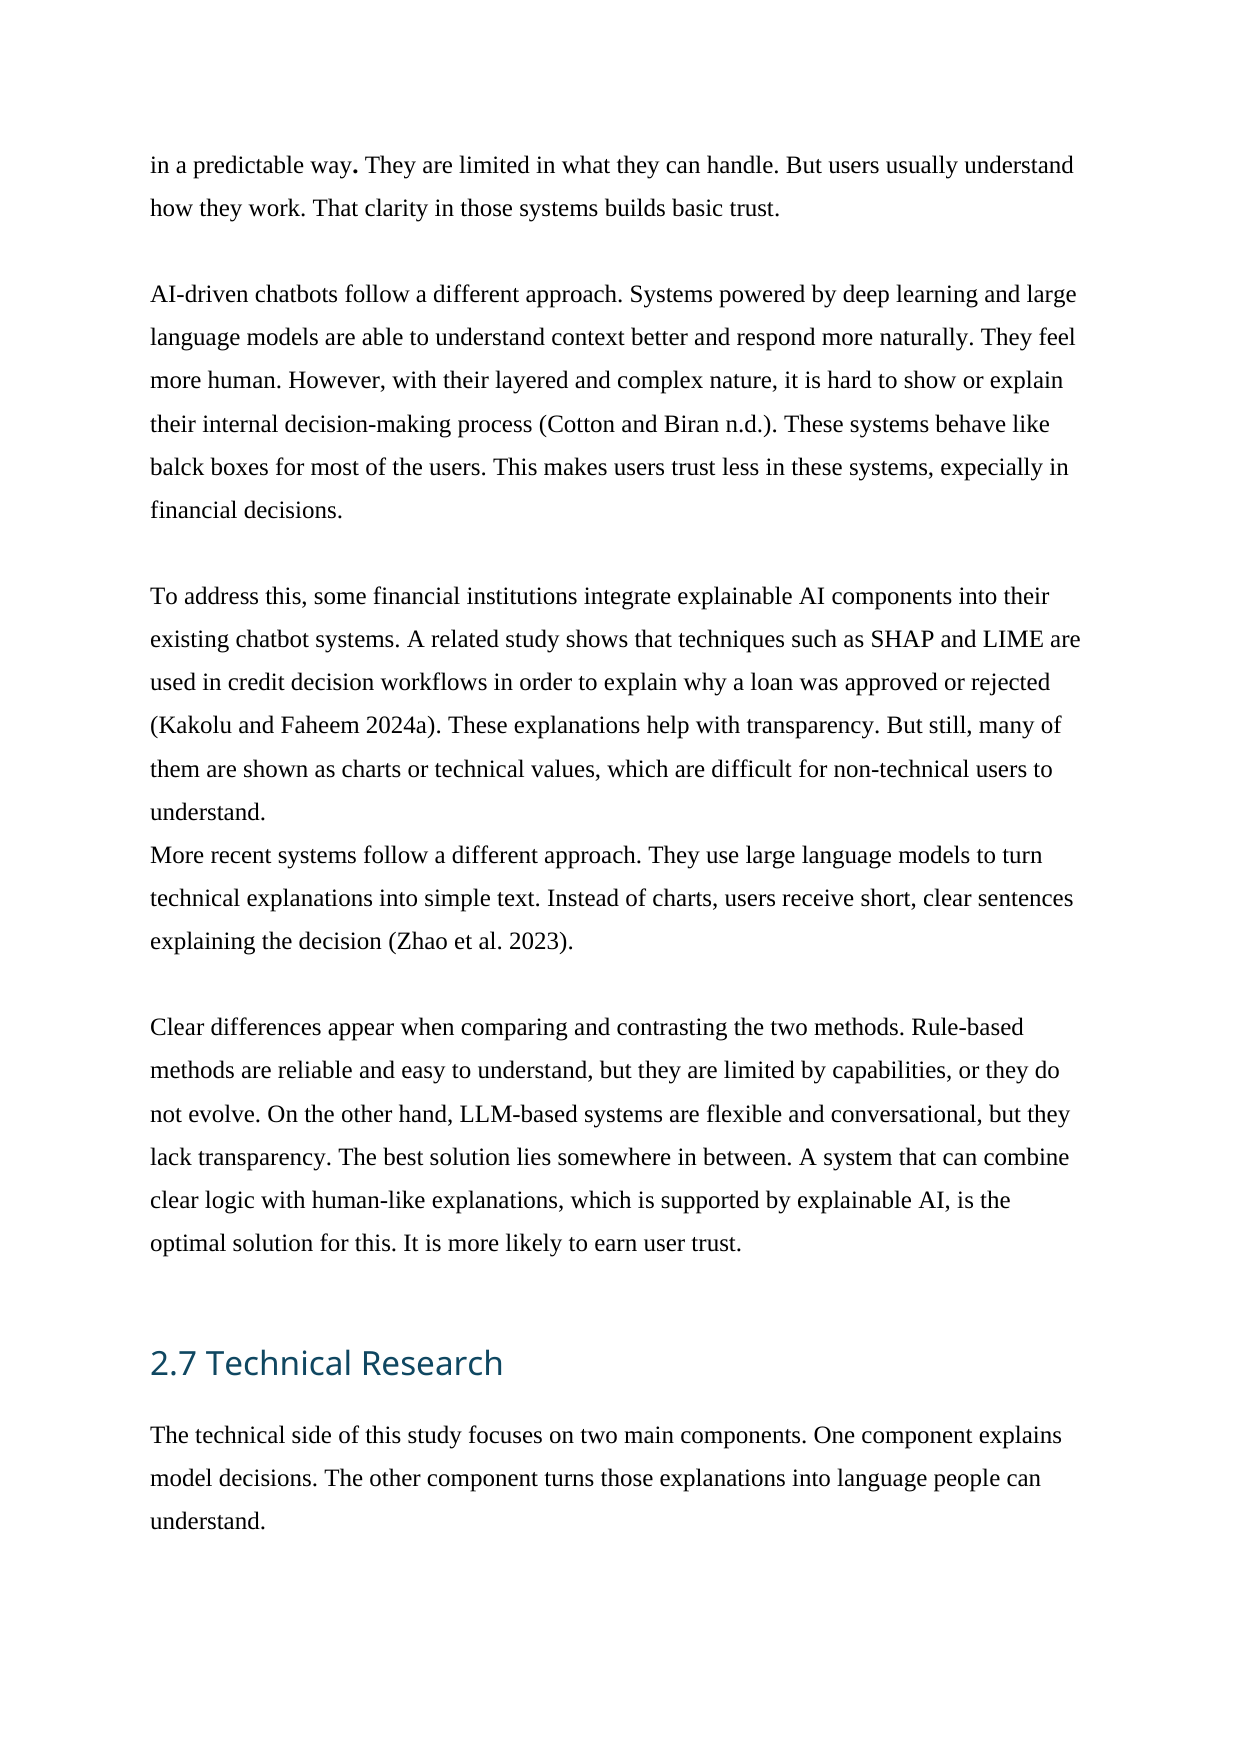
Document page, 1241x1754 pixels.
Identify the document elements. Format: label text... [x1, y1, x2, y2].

text Clear differences appear when comparing and contrasting the two methods. Rule-based methods are reliable and easy to understand, but they are limited by capabilities, or they do not evolve. On the other hand, LLM-based systems are flexible and conversational, but they lack transparency. The best solution lies somewhere in between. A system that can combine clear logic with human-like explanations, which is supported by explainable AI, is the optimal solution for this. It is more likely to earn user trust. [150, 1012, 1090, 1257]
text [150, 150, 1090, 222]
text The technical side of this study focuses on two main components. One component explains model decisions. The other component turns those explanations into language people can understand. [150, 1420, 1090, 1535]
text More recent systems follow a different approach. They use large language models to turn technical explanations into simple text. Instead of charts, users receive short, clear sentences explaining the decision (Zhao et al. 2023). [150, 840, 1090, 955]
text AI-driven chatbots follow a different approach. Systems powered by deep learning and large language models are able to understand context better and respond more naturally. They feel more human. However, with their layered and complex nature, it is hard to show or explain their internal decision-making process (Cotton and Biran n.d.). These systems behave like balck boxes for most of the users. This makes users trust less in these systems, expecially in financial decisions. [150, 279, 1090, 524]
subtitle 2.7 Technical Research [150, 1339, 1090, 1385]
text To address this, some financial institutions integrate explainable AI components into their existing chatbot systems. A related study shows that techniques such as SHAP and LIME are used in credit decision workflows in order to explain why a loan was approved or rejected (Kakolu and Faheem 2024a). These explanations help with transparency. But still, many of them are shown as charts or technical values, which are difficult for non-technical users to understand. [150, 581, 1090, 826]
